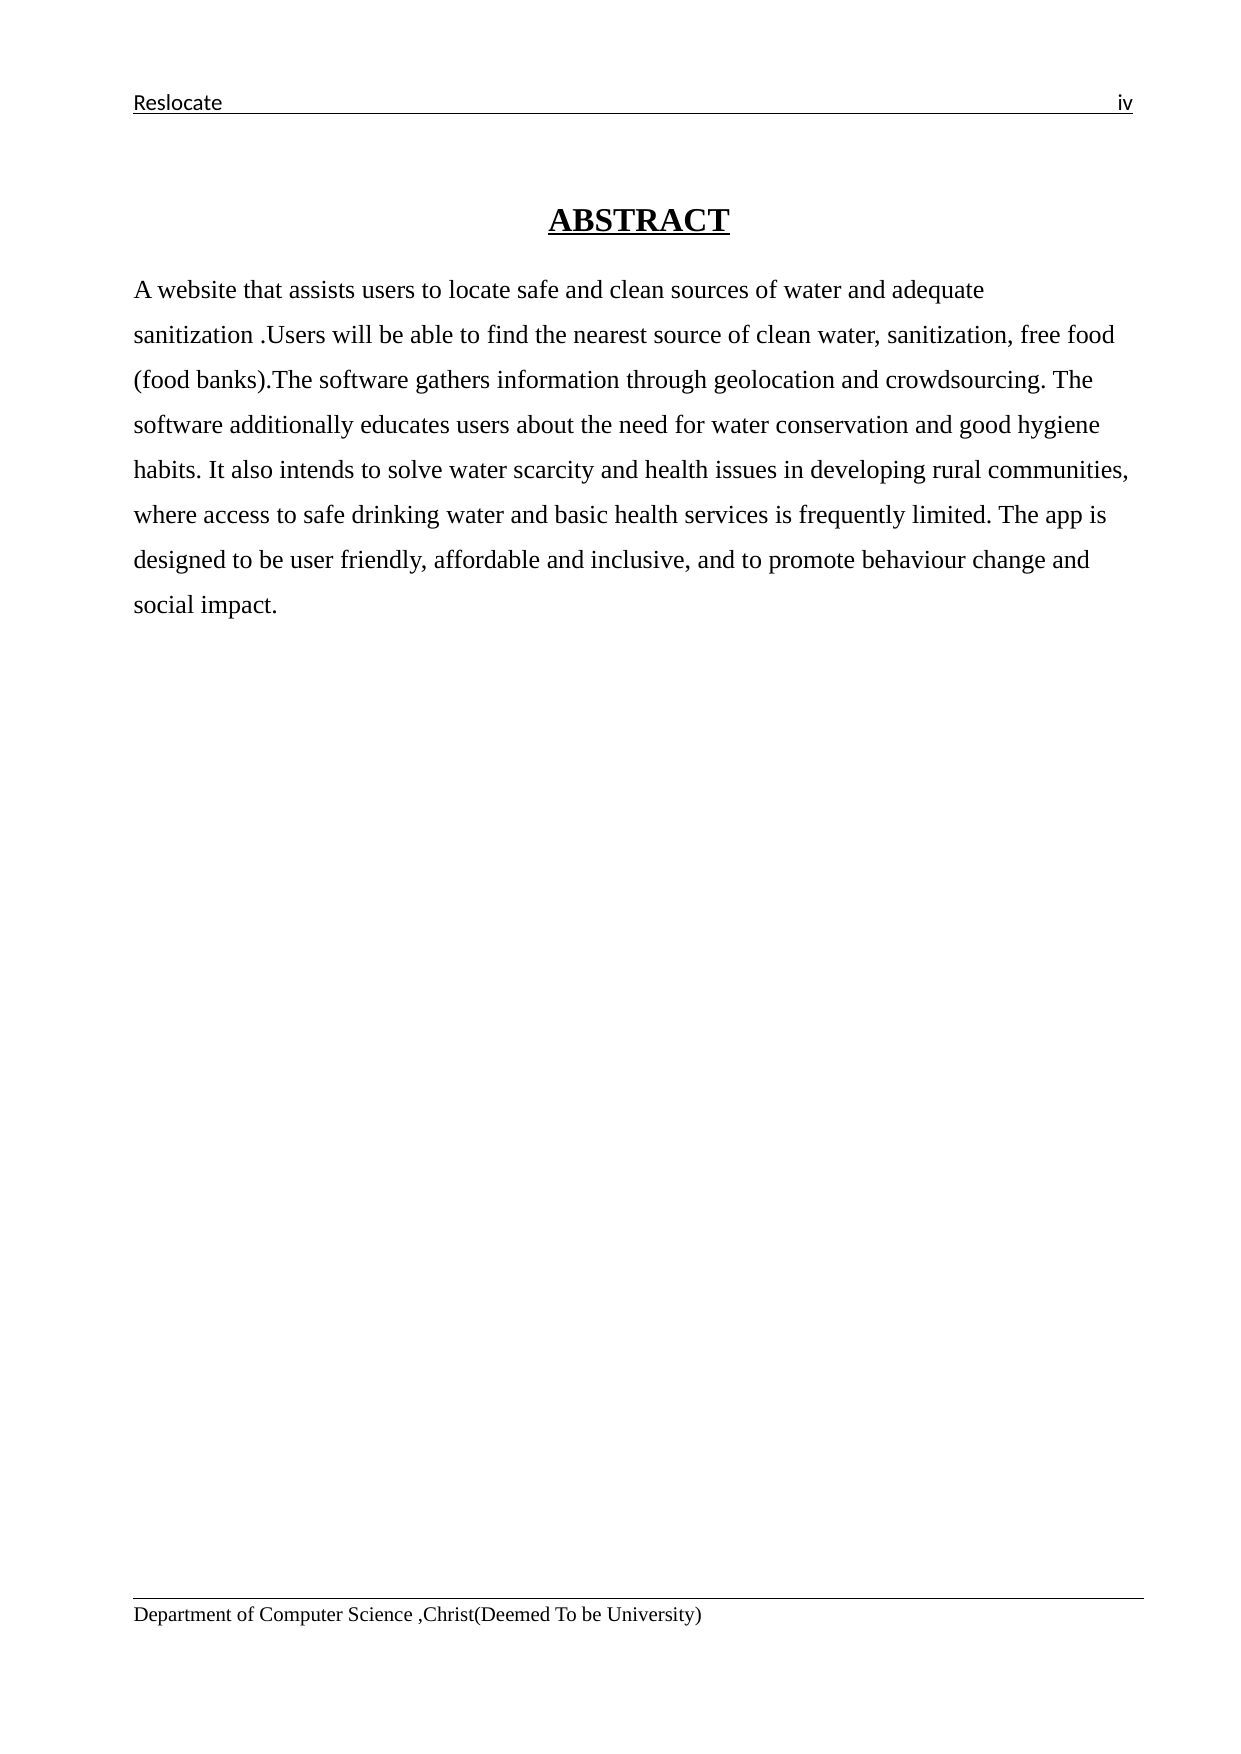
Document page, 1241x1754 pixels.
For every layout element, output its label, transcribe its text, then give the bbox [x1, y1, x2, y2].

text ABSTRACT [133, 200, 1144, 238]
text A website that assists users to locate safe and clean sources of water and adequate sanitization .Users will be able to find the nearest source of clean water, sanitization, free food (food banks).The software gathers information through geolocation and crowdsourcing. The software additionally educates users about the need for water conservation and good hygiene habits. It also intends to solve water scarcity and health issues in developing rural communities, where access to safe drinking water and basic health services is frequently limited. The app is designed to be user friendly, affordable and inclusive, and to promote behaviour change and social impact. [133, 274, 1144, 619]
